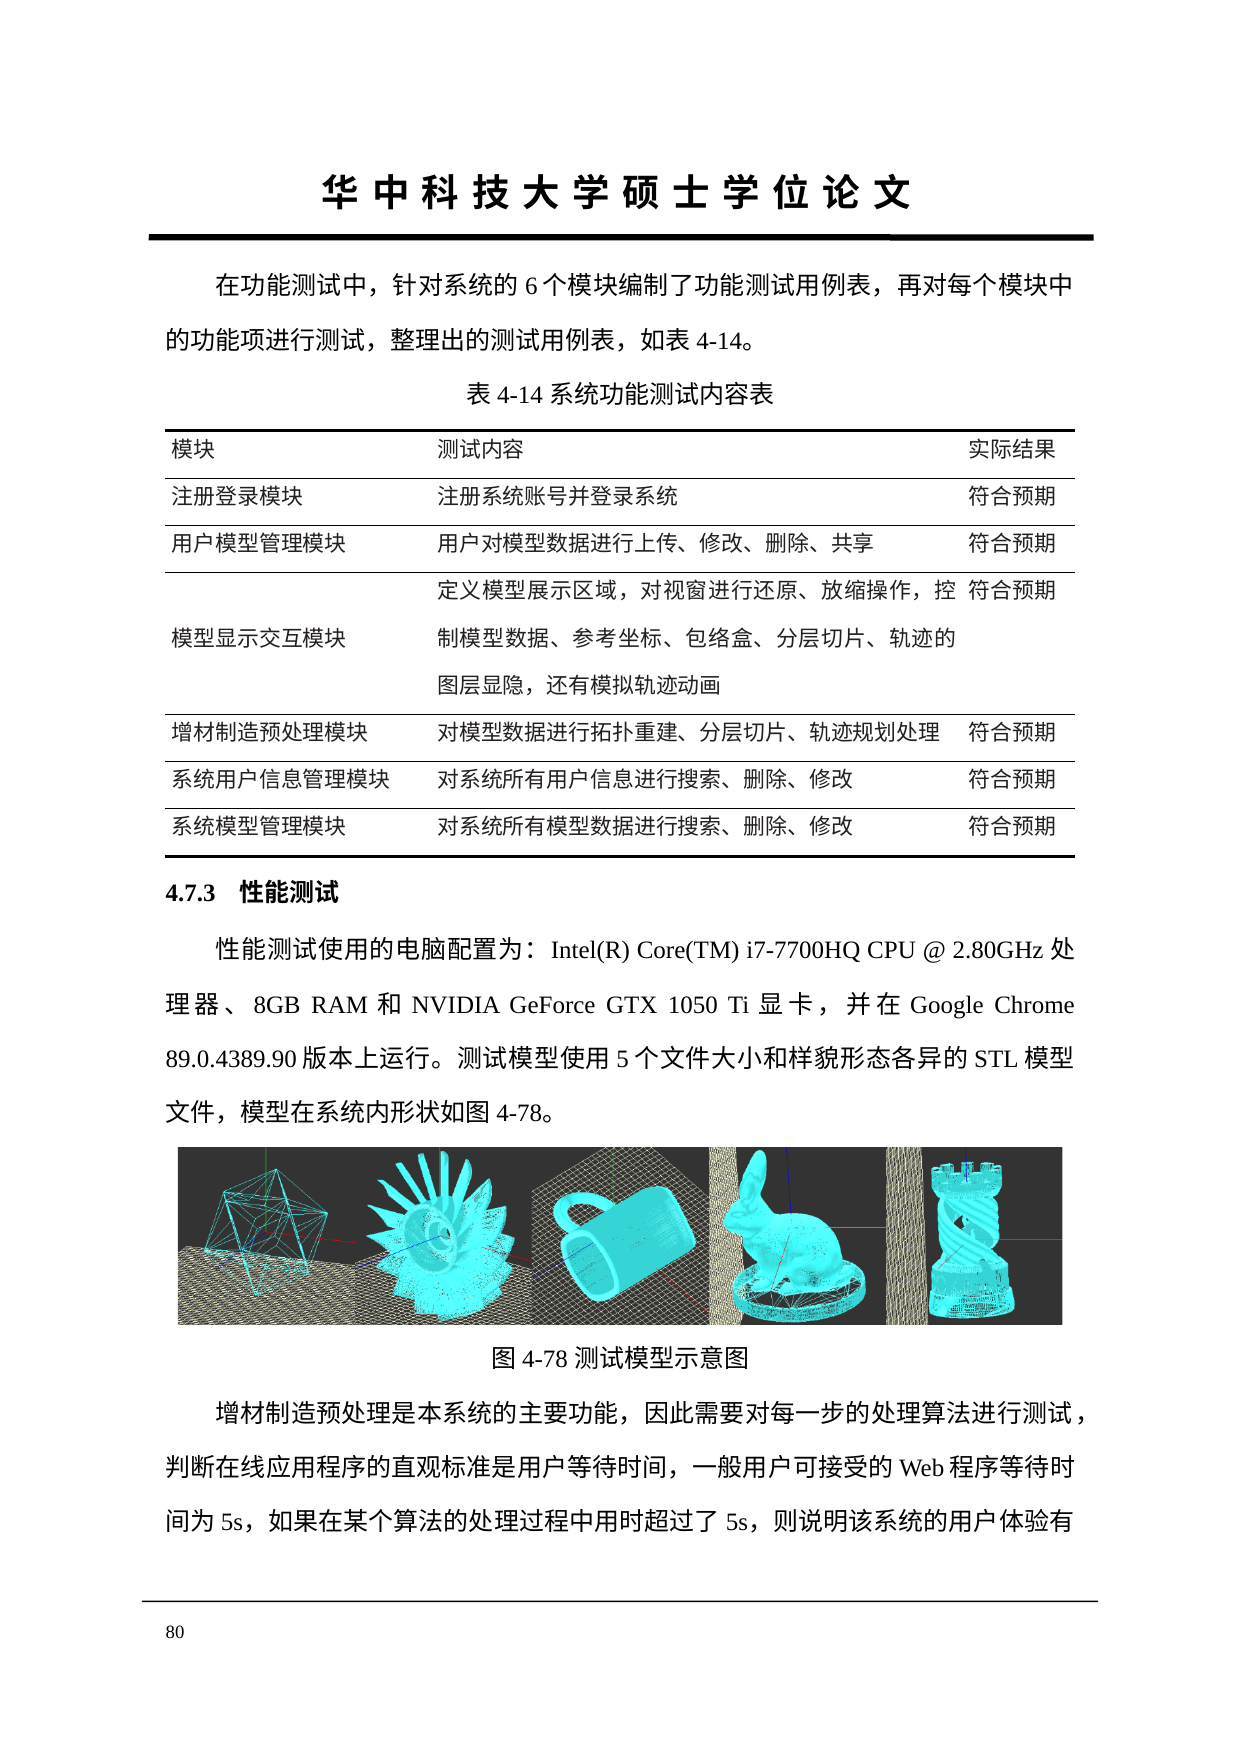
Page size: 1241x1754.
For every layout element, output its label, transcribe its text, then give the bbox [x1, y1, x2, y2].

table_cell 对系统所有模型数据进行搜索、删除、修改 [431, 809, 963, 855]
picture [177, 1147, 1063, 1325]
table_cell 用户模型管理模块 [165, 526, 431, 572]
table_cell 增材制造预处理模块 [165, 715, 431, 761]
table_cell 注册登录模块 [165, 479, 431, 525]
table_header 测试内容 [431, 432, 963, 478]
table_cell 对模型数据进行拓扑重建、分层切片、轨迹规划处理 [431, 715, 963, 761]
table_cell 注册系统账号并登录系统 [431, 479, 963, 525]
table_cell 符合预期 [963, 526, 1075, 572]
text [165, 1393, 1075, 1538]
table_cell 定义模型展示区域，对视窗进行还原、放缩操作，控制模型数据、参考坐标、包络盒、分层切片、轨迹的图层显隐，还有模拟轨迹动画 [431, 573, 963, 714]
table_header 实际结果 [963, 432, 1075, 478]
table_cell 系统用户信息管理模块 [165, 762, 431, 808]
table_cell 符合预期 [963, 809, 1075, 855]
table_cell 模型显示交互模块 [165, 573, 431, 714]
table_cell 符合预期 [963, 715, 1075, 761]
table_header 模块 [165, 432, 431, 478]
table_cell 符合预期 [963, 479, 1075, 525]
table_cell 用户对模型数据进行上传、修改、删除、共享 [431, 526, 963, 572]
subtitle 性能测试 [165, 873, 1075, 909]
table_cell 符合预期 [963, 573, 1075, 714]
table_cell 系统模型管理模块 [165, 809, 431, 855]
table_cell 符合预期 [963, 762, 1075, 808]
table_cell 对系统所有用户信息进行搜索、删除、修改 [431, 762, 963, 808]
